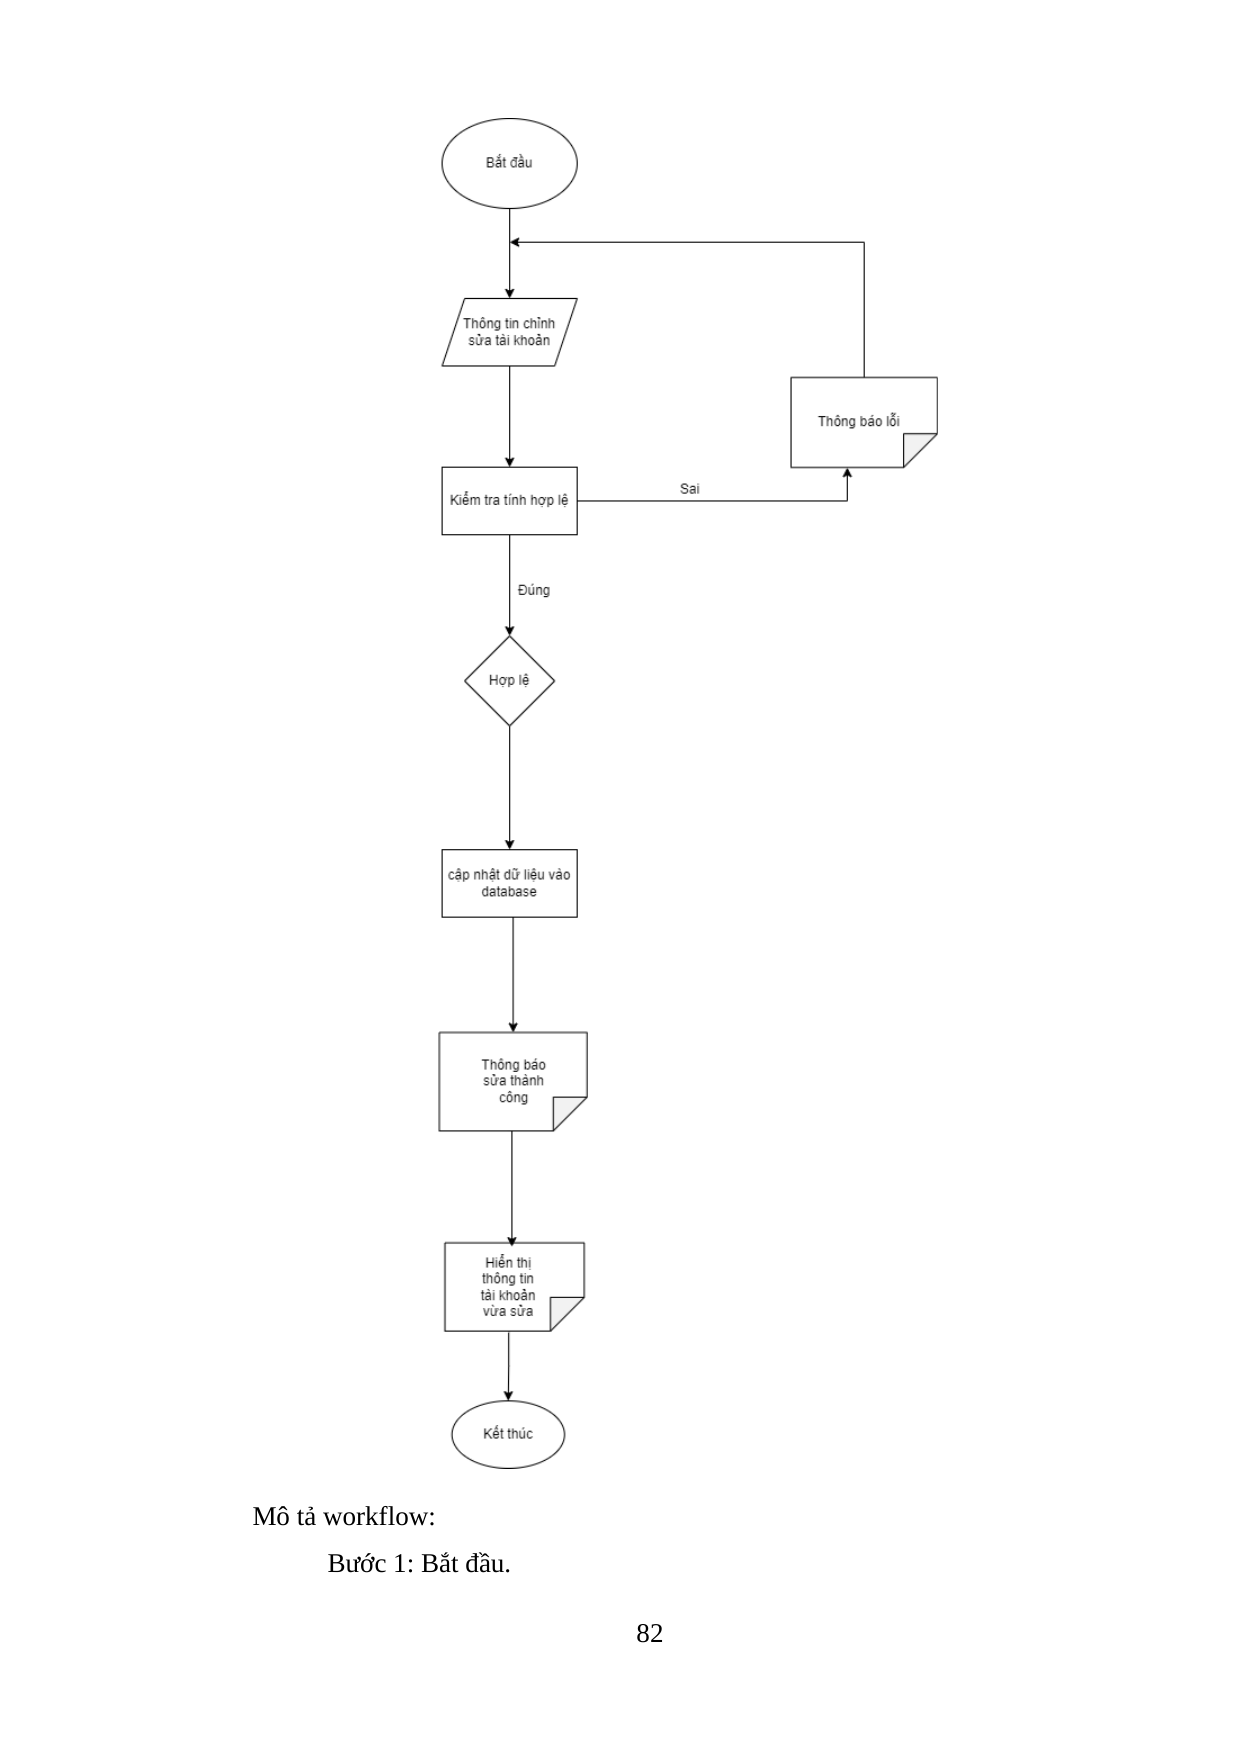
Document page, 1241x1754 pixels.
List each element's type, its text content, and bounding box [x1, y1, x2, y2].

text Bước 1: Bắt đầu. [252, 1547, 1122, 1578]
picture [436, 118, 938, 1469]
text Mô tả workflow: [177, 1500, 1122, 1531]
